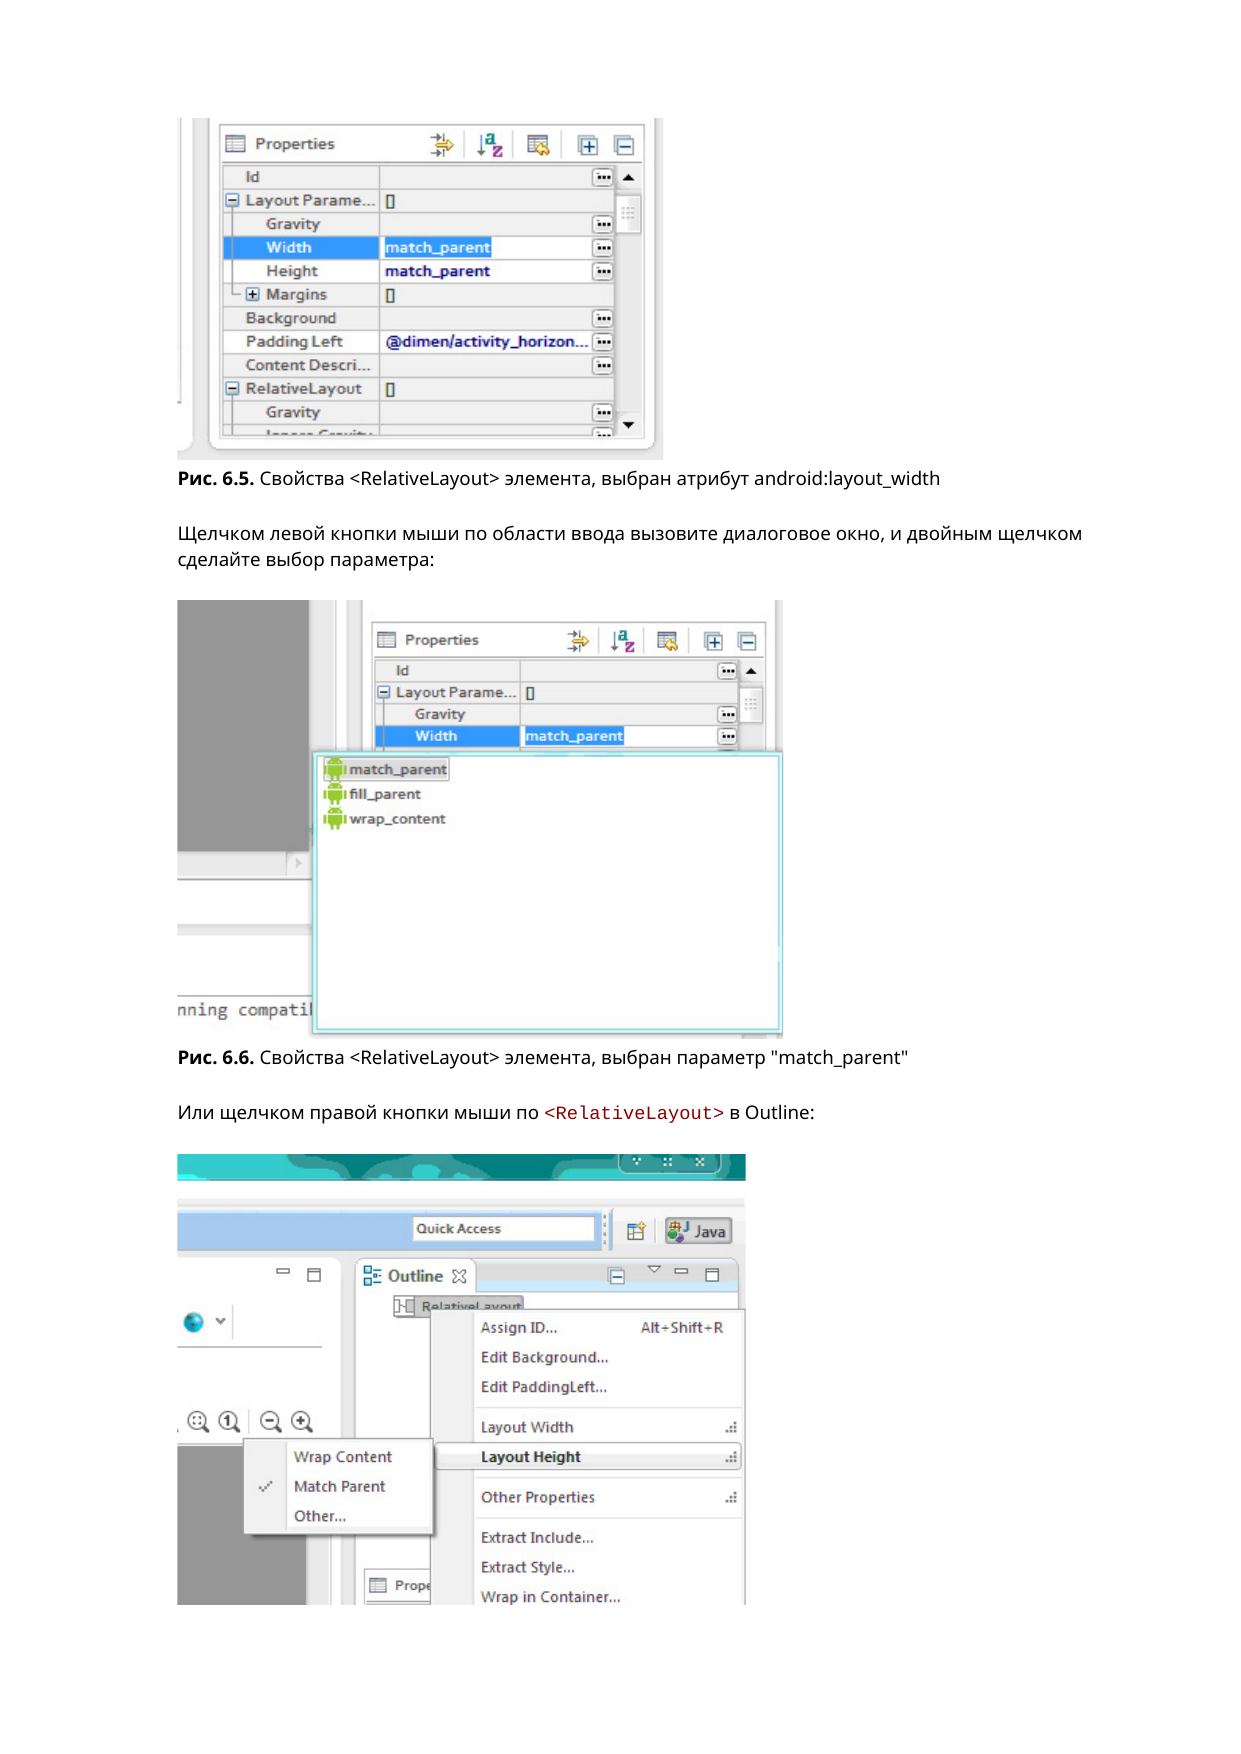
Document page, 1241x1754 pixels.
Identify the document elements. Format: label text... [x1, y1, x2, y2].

text Рис. 6.6. Свойства <RelativeLayout> элемента, выбран параметр "match_parent" [177, 1038, 1152, 1070]
text Рис. 6.5. Свойства <RelativeLayout> элемента, выбран атрибут android:layout_width [177, 459, 1152, 491]
picture [177, 600, 784, 1039]
text Или щелчком правой кнопки мыши по <RelativeLayout> в Outline: [177, 1099, 1152, 1125]
picture [177, 1154, 746, 1605]
picture [177, 118, 664, 460]
text Щелчком левой кнопки мыши по области ввода вызовите диалоговое окно, и двойным щелчком сделайте выбор параметра: [177, 520, 1152, 571]
